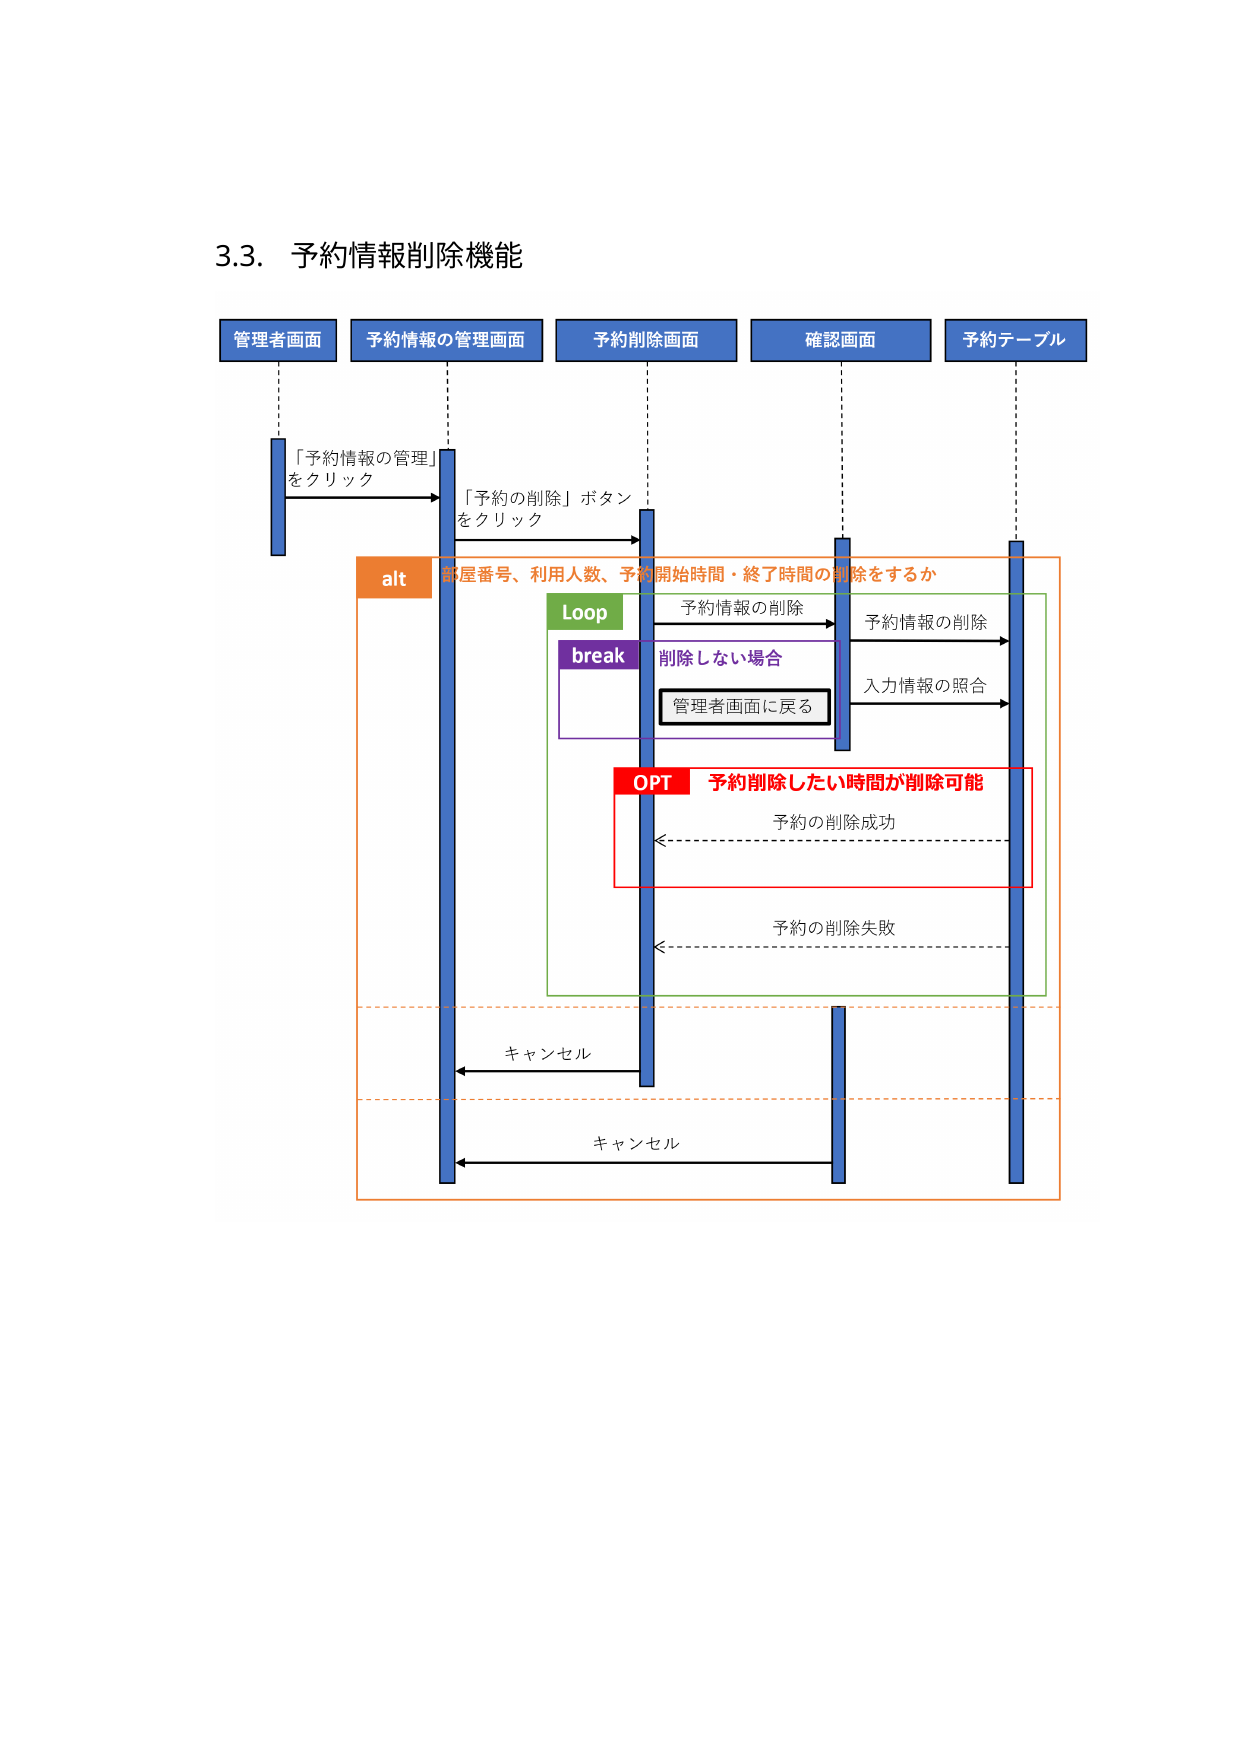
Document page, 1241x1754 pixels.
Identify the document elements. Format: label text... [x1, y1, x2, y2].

list 予約情報削除機能 [215, 217, 1063, 291]
picture [214, 291, 1101, 1222]
